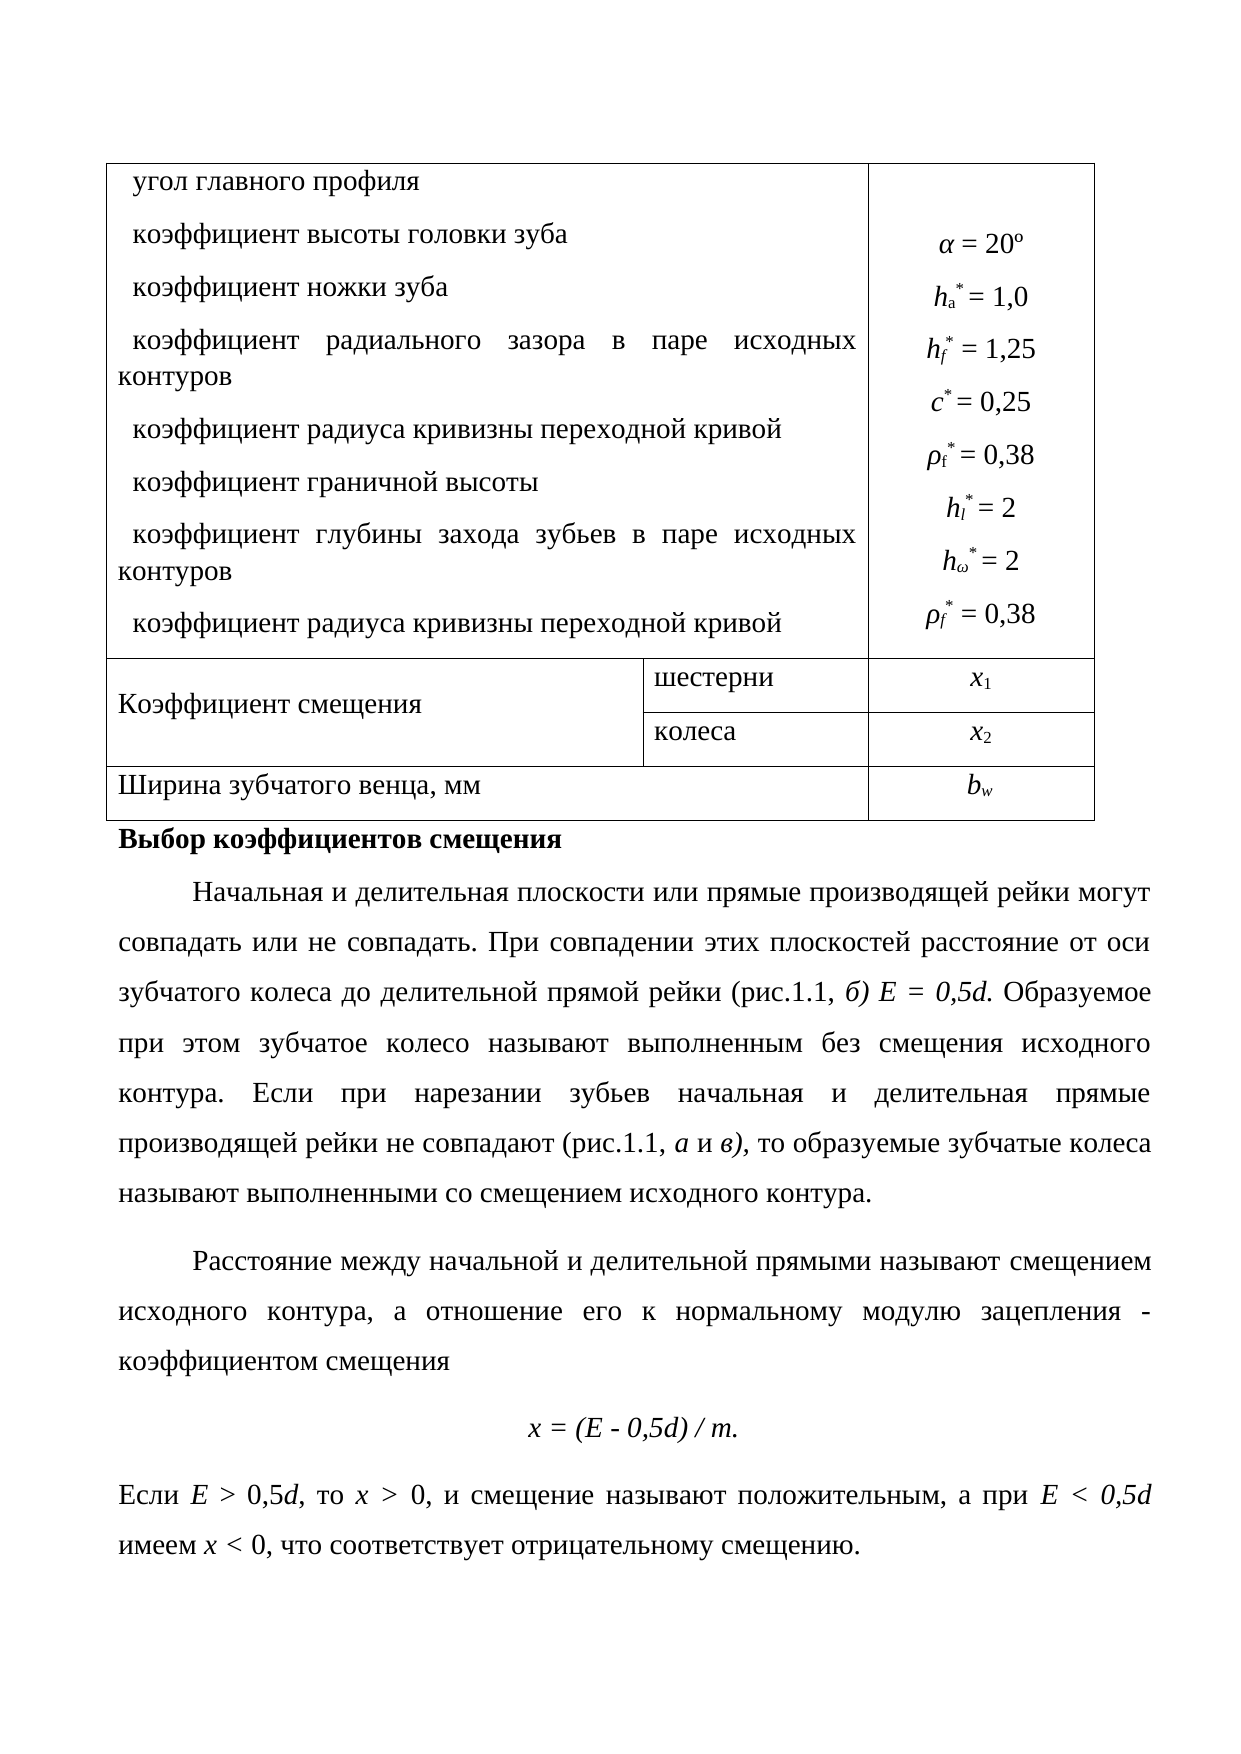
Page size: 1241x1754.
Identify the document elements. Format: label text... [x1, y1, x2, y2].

table_cell Ширина зубчатого венца, мм [107, 767, 868, 820]
table_cell bw [869, 767, 1094, 820]
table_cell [107, 164, 868, 658]
text Выбор коэффициентов смещения [118, 821, 1152, 854]
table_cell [869, 164, 1094, 658]
table_cell шестерни [644, 659, 868, 712]
text х = (Е - 0,5d) / m. [118, 1410, 1152, 1444]
table_cell колеса [644, 713, 868, 766]
text Если Е > 0,5d, то х > 0, и смещение называют положительным, а при Е < 0,5d имеем х < 0, что соответствует отрицательному смещению. [118, 1477, 1152, 1561]
table_cell Коэффициент смещения [107, 659, 643, 766]
text Начальная и делительная плоскости или прямые производящей рейки могут совпадать или не совпадать. При совпадении этих плоскостей расстояние от оси зубчатого колеса до делительной прямой рейки (рис.1.1, б) Е = 0,5d. Образуемое при этом зубчатое колесо называют выполненным без смещения исходного контура. Если при нарезании зубьев начальная и делительная прямые производящей рейки не совпадают (рис.1.1, а и в), то образуемые зубчатые колеса называют выполненными со смещением исходного контура. [118, 874, 1152, 1209]
text Расстояние между начальной и делительной прямыми называют смещением исходного контура, а отношение его к нормальному модулю зацепления - коэффициентом смещения [118, 1243, 1152, 1377]
table_cell x2 [869, 713, 1094, 766]
table_cell x1 [869, 659, 1094, 712]
